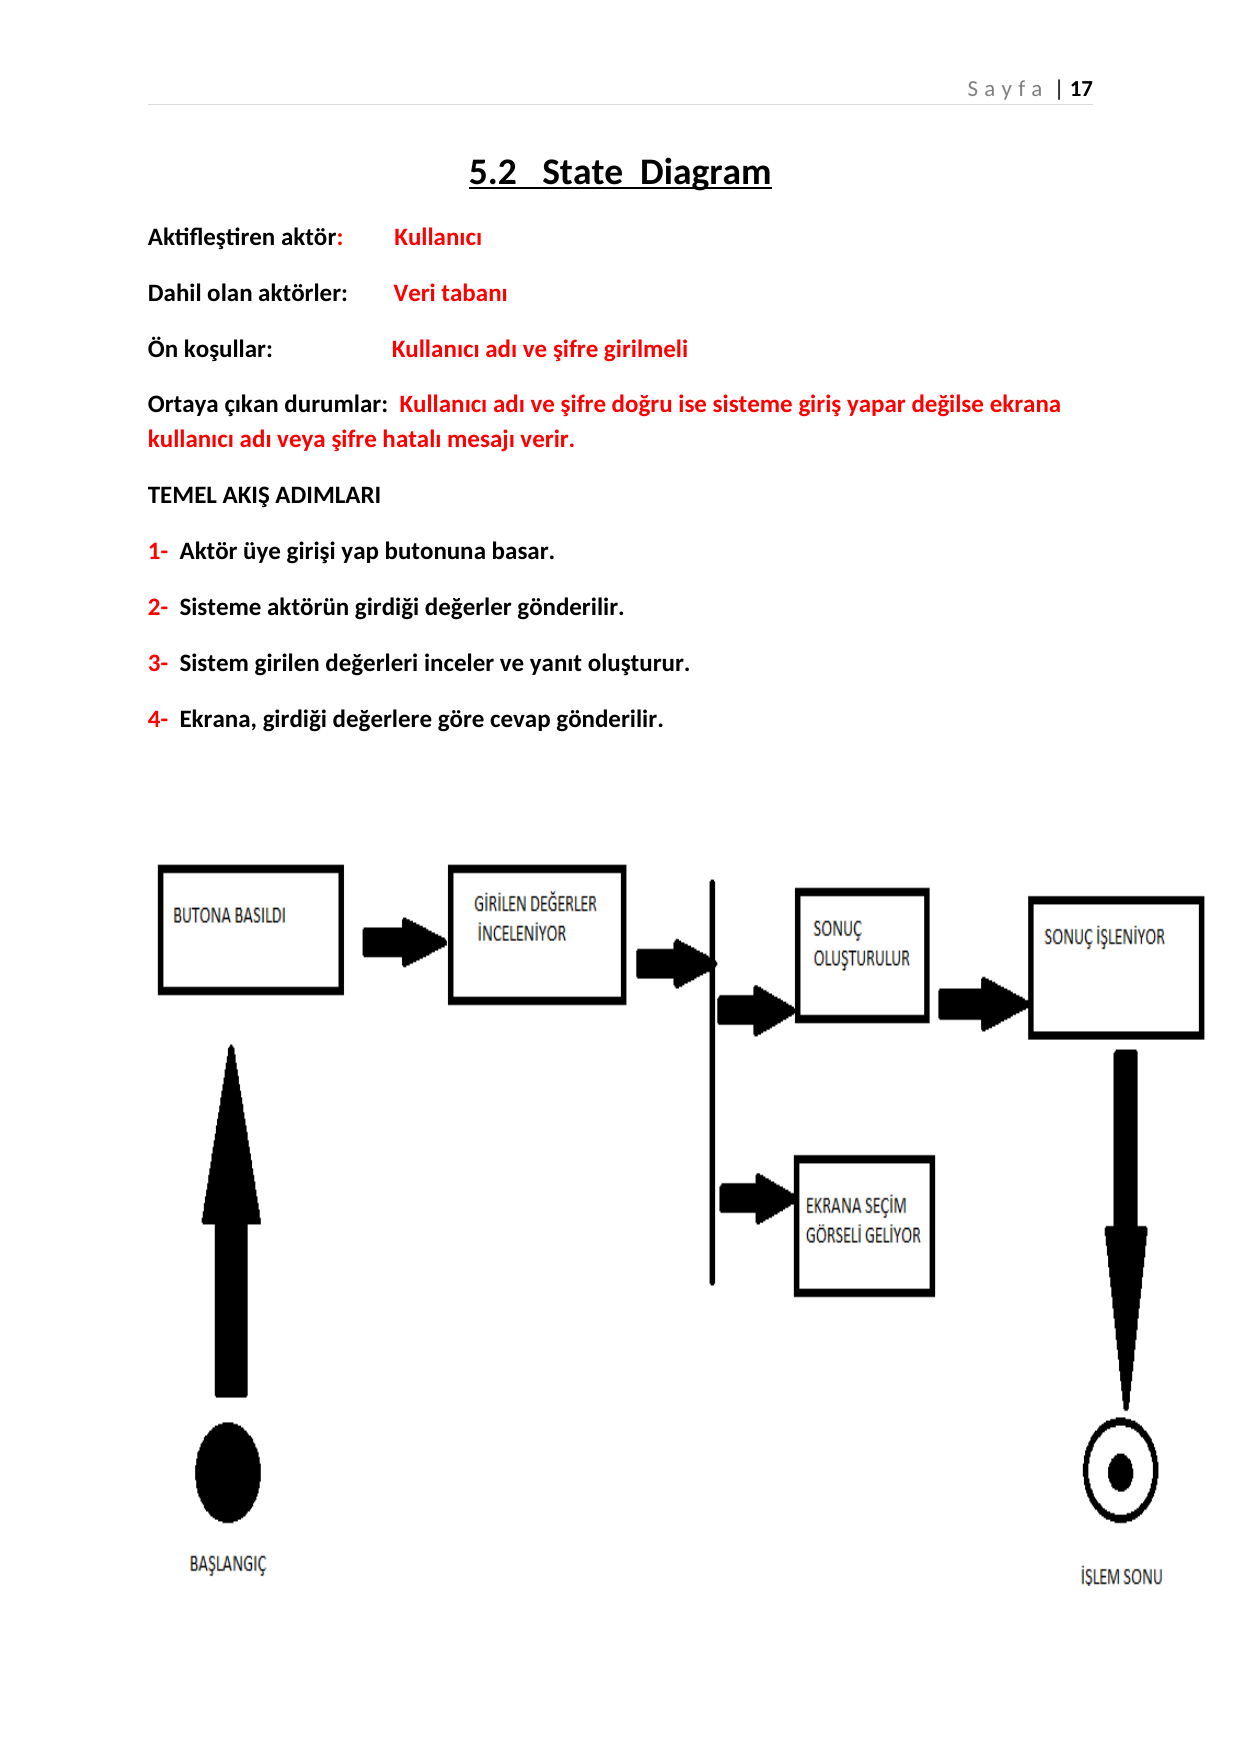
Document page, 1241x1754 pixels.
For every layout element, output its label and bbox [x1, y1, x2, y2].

picture [147, 814, 1211, 1586]
